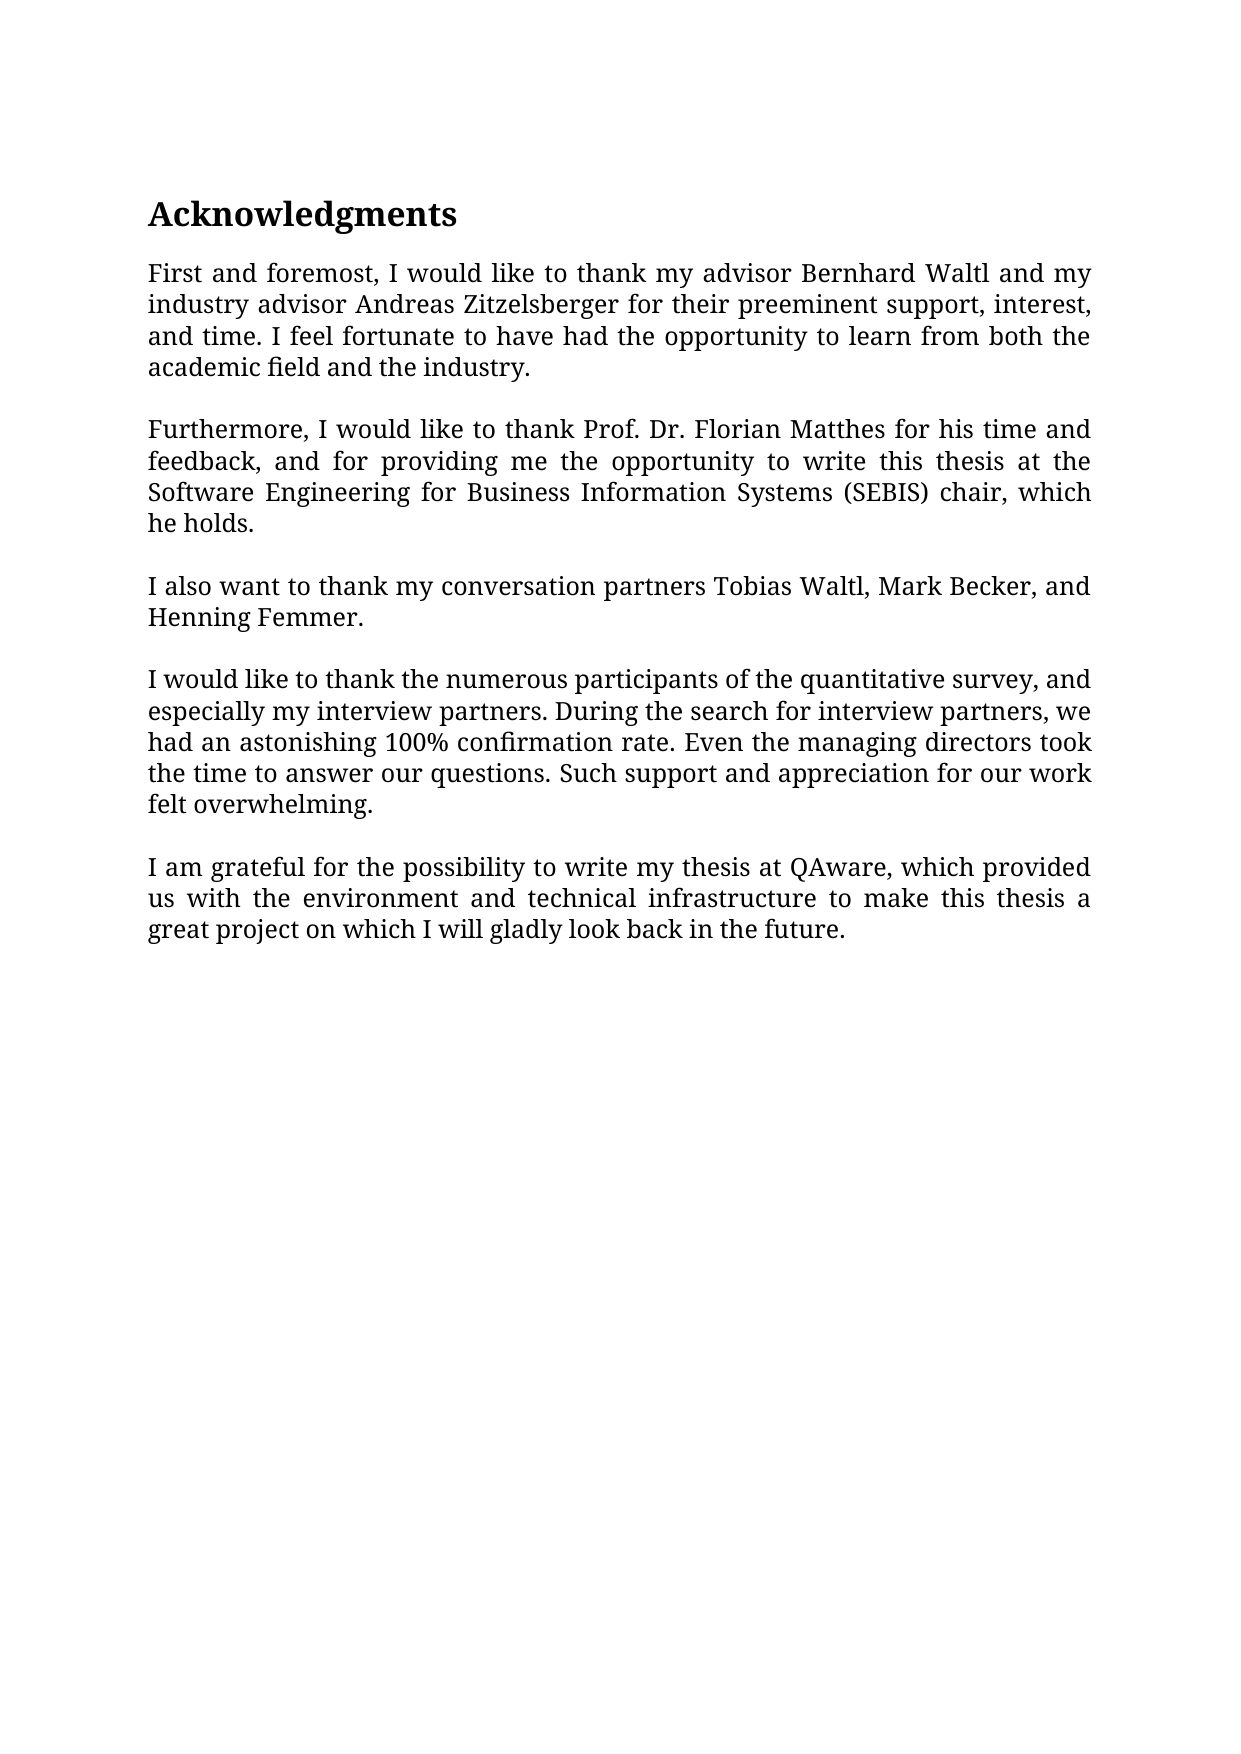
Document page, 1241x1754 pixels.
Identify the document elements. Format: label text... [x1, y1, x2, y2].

text Furthermore, I would like to thank Prof. Dr. Florian Matthes for his time and feedback, and for providing me the opportunity to write this thesis at the Software Engineering for Business Information Systems (SEBIS) chair, which he holds. [148, 414, 1092, 539]
text I am grateful for the possibility to write my thesis at QAware, which provided us with the environment and technical infrastructure to make this thesis a great project on which I will gladly look back in the future. [148, 851, 1092, 945]
text I also want to thank my conversation partners Tobias Waltl, Mark Becker, and Henning Femmer. [148, 570, 1092, 632]
text First and foremost, I would like to thank my advisor Bernhard Waltl and my industry advisor Andreas Zitzelsberger for their preeminent support, interest, and time. I feel fortunate to have had the opportunity to learn from both the academic field and the industry. [148, 257, 1092, 382]
subtitle Acknowledgments [148, 201, 1092, 232]
text I would like to thank the numerous participants of the quantitative survey, and especially my interview partners. During the search for interview partners, we had an astonishing 100% confirmation rate. Even the managing directors took the time to answer our questions. Such support and appreciation for our work felt overwhelming. [148, 664, 1092, 820]
